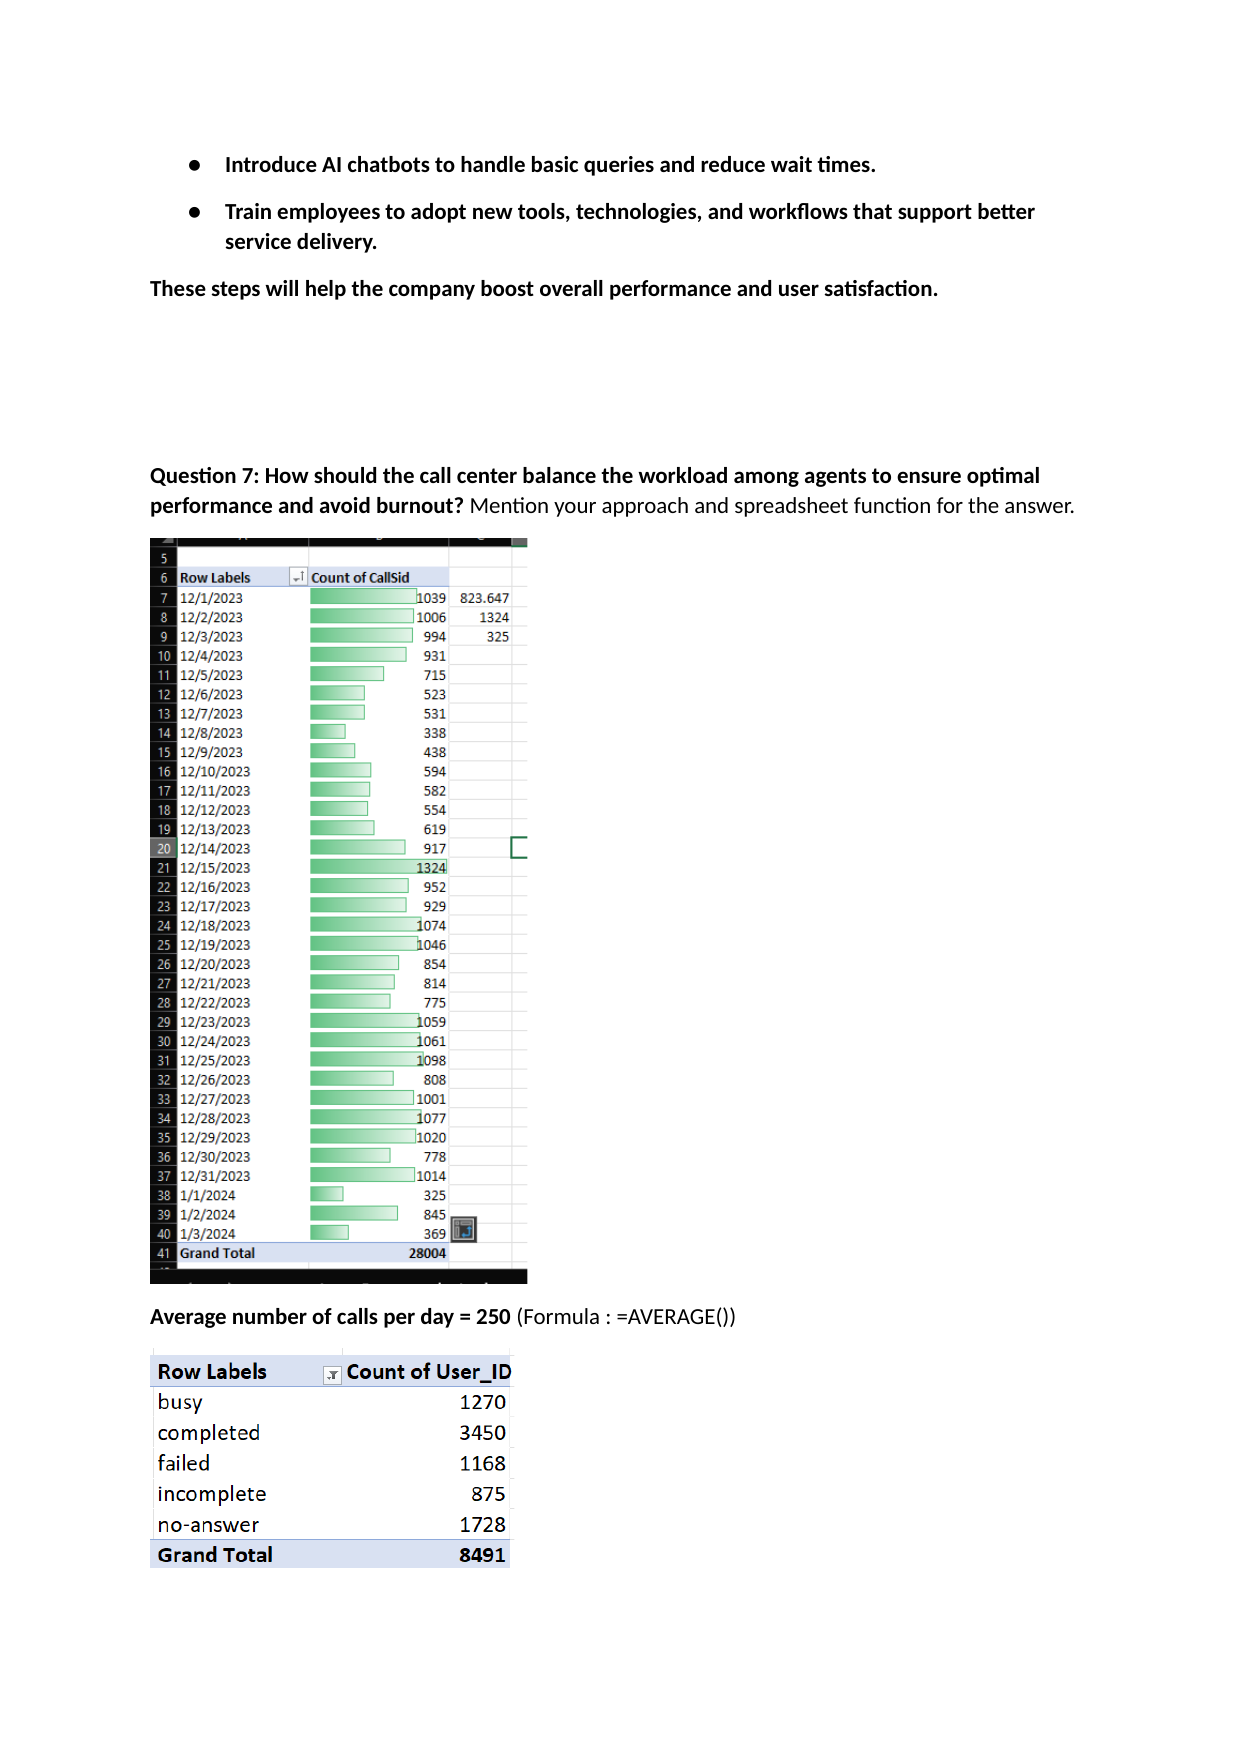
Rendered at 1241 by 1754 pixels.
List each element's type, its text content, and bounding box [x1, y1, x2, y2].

text Average number of calls per day = 250 (Formula : =AVERAGE()) [150, 1302, 1090, 1330]
text Question 7: How should the call center balance the workload among agents to ensure optimal performance and avoid burnout? Mention your approach and spreadsheet function for the answer. [150, 461, 1090, 520]
picture [150, 1348, 515, 1568]
text These steps will help the company boost overall performance and user satisfaction. [150, 274, 1090, 302]
list Train employees to adopt new tools, technologies, and workflows that support better service delivery. [187, 197, 1090, 255]
picture [150, 538, 528, 1284]
list Introduce AI chatbots to handle basic queries and reduce wait times. [187, 150, 1090, 178]
